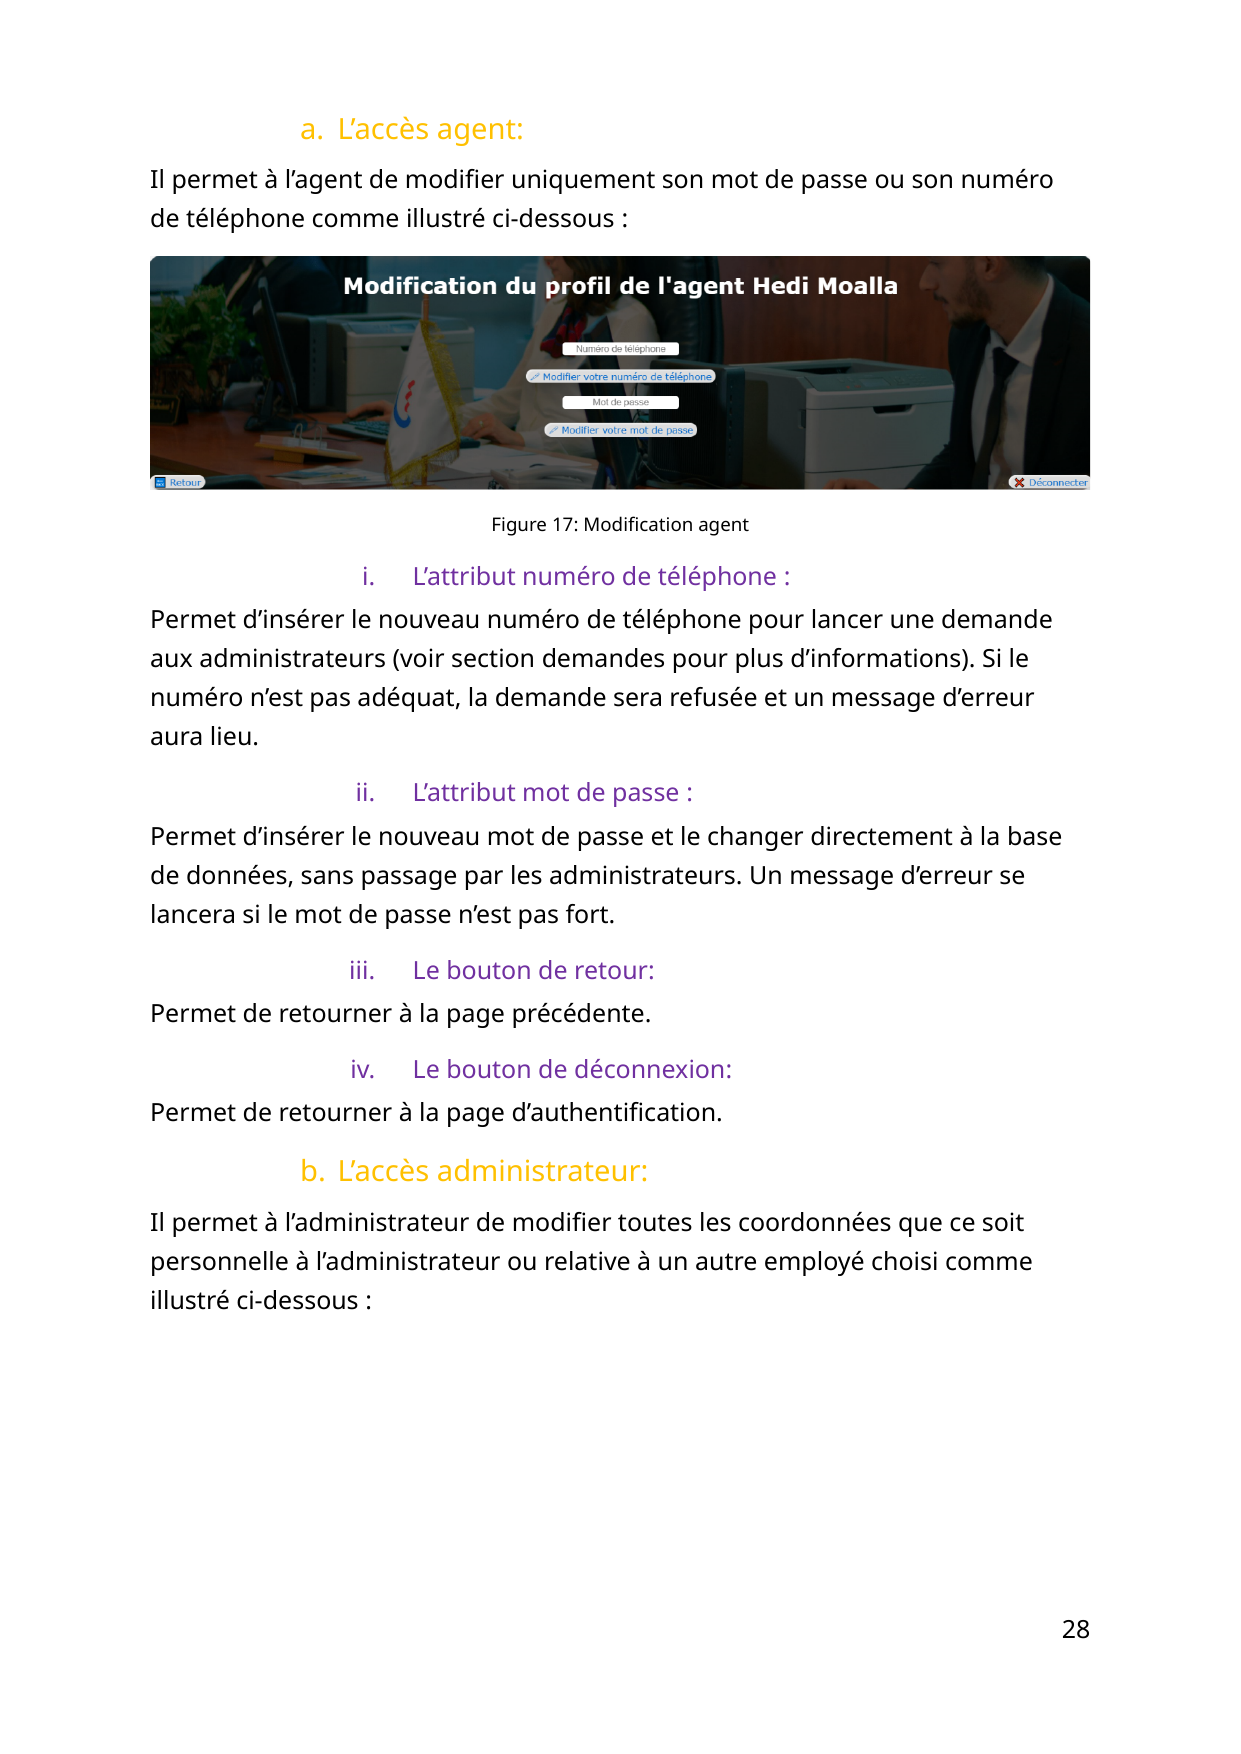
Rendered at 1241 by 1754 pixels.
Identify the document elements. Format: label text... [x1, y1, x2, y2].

text Permet d’insérer le nouveau numéro de téléphone pour lancer une demande aux administrateurs (voir section demandes pour plus d’informations). Si le numéro n’est pas adéquat, la demande sera refusée et un message d’erreur aura lieu. [150, 601, 1090, 753]
subtitle L’accès agent: [300, 108, 1090, 148]
text Permet de retourner à la page d’authentification. [150, 1095, 1090, 1129]
subtitle L’accès administrateur: [300, 1151, 1090, 1190]
subtitle Le bouton de retour: [375, 952, 1090, 986]
text Il permet à l’administrateur de modifier toutes les coordonnées que ce soit personnelle à l’administrateur ou relative à un autre employé choisi comme illustré ci-dessous : [150, 1204, 1090, 1317]
text Permet d’insérer le nouveau mot de passe et le changer directement à la base de données, sans passage par les administrateurs. Un message d’erreur se lancera si le mot de passe n’est pas fort. [150, 818, 1090, 931]
text Permet de retourner à la page précédente. [150, 996, 1090, 1030]
text Il permet à l’agent de modifier uniquement son mot de passe ou son numéro de téléphone comme illustré ci-dessous : [150, 162, 1090, 235]
subtitle Le bouton de déconnexion: [375, 1051, 1090, 1086]
subtitle L’attribut numéro de téléphone : [375, 558, 1090, 592]
text Figure 17: Modification agent [150, 512, 1090, 537]
subtitle L’attribut mot de passe : [375, 775, 1090, 809]
picture [150, 256, 1091, 490]
